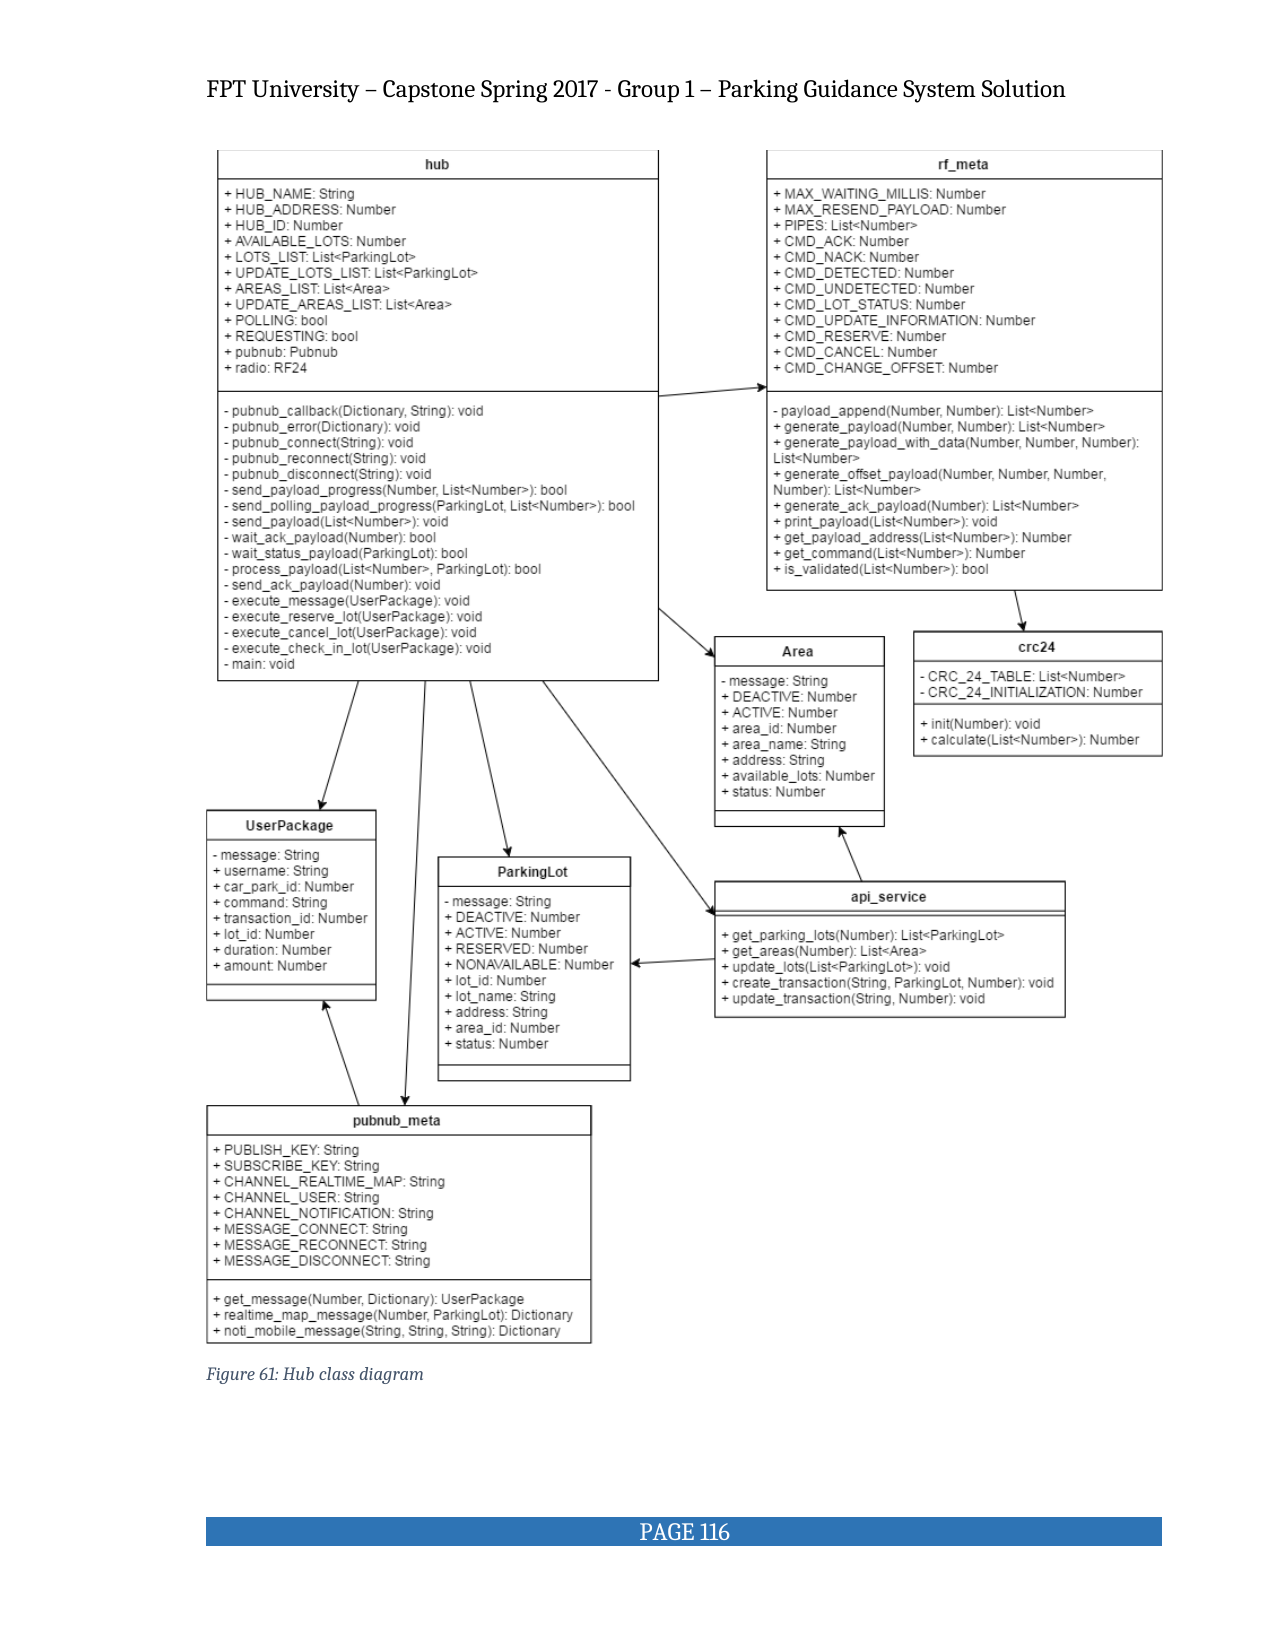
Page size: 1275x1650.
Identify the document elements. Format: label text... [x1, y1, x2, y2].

picture [206, 150, 1163, 1347]
text Figure 61: Hub class diagram [206, 1363, 1162, 1385]
